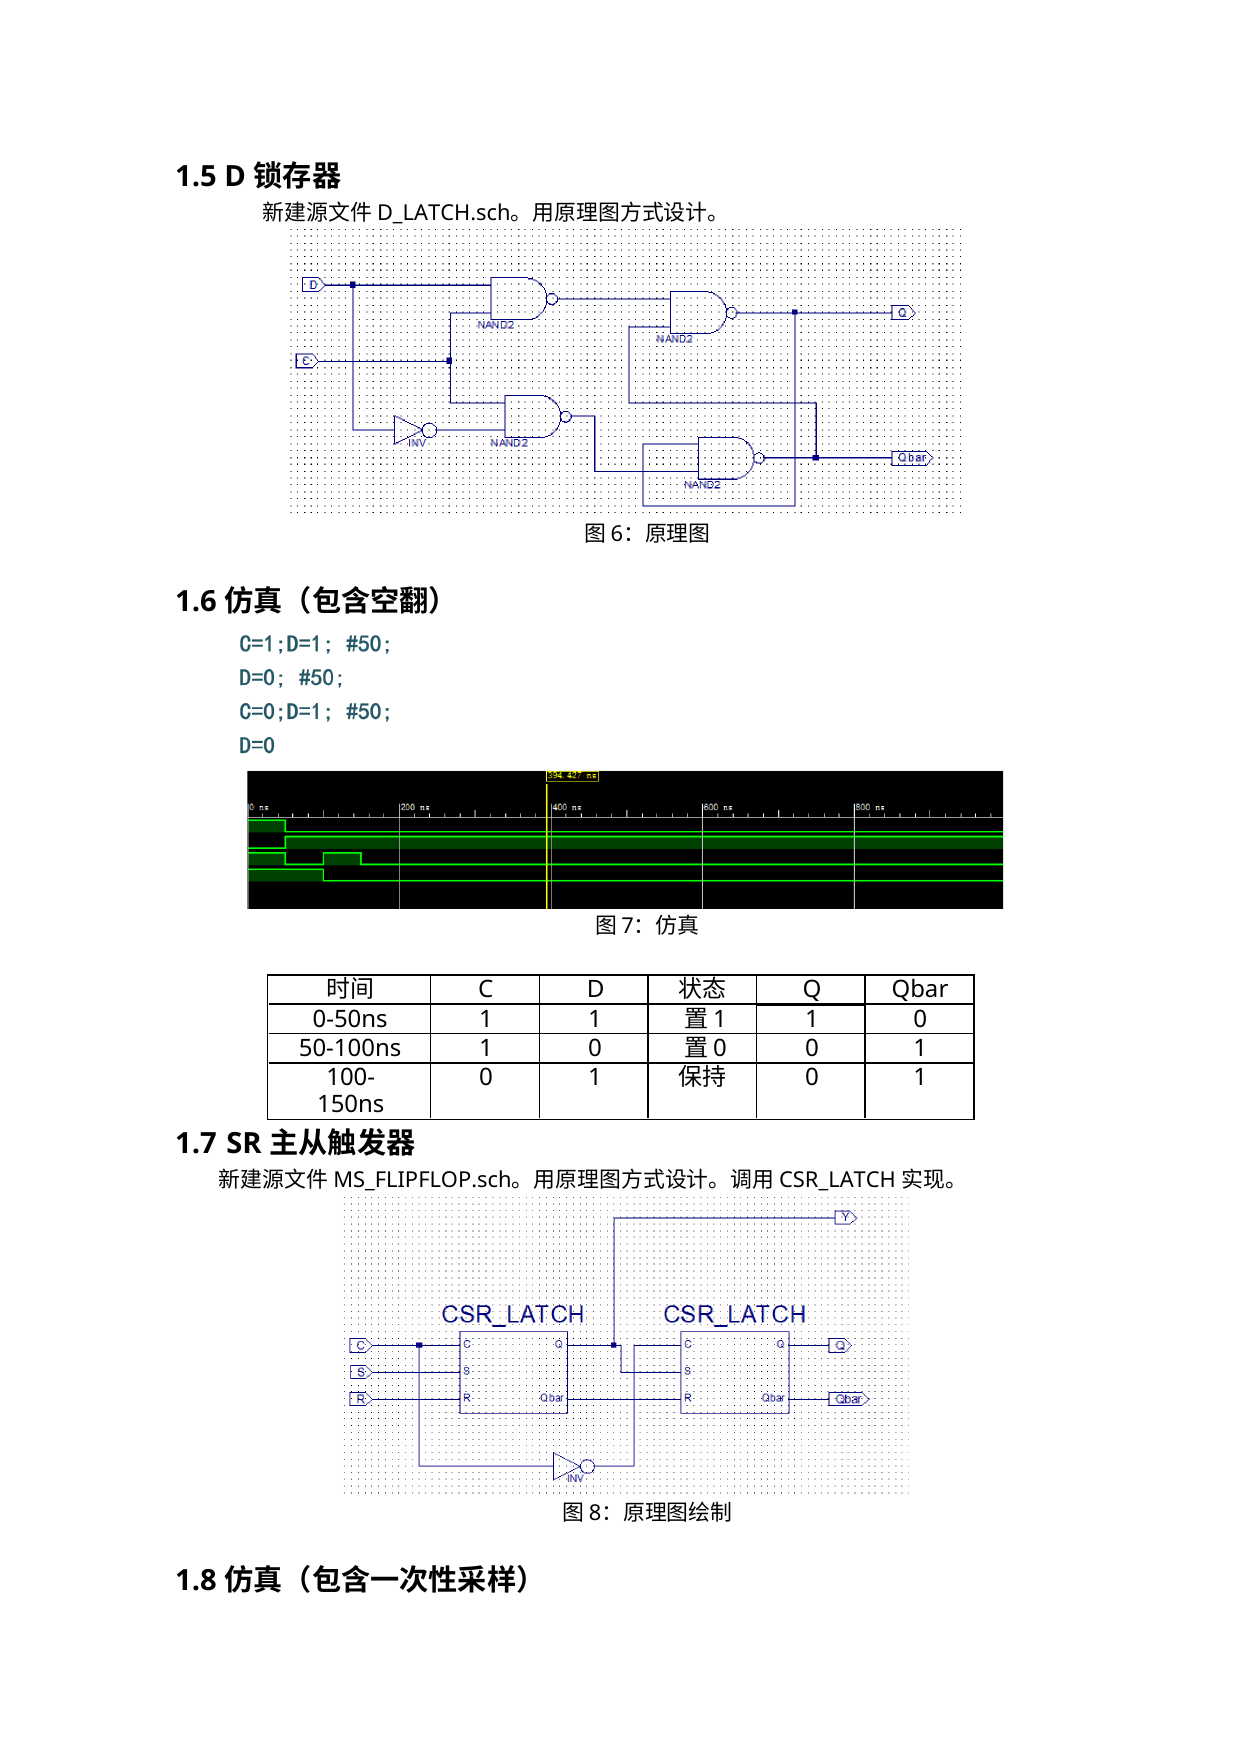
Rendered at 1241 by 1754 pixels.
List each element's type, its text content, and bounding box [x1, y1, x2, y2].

table_cell 50-100ns [268, 1034, 430, 1062]
table_cell 0 [757, 1064, 864, 1118]
table_cell 0 [757, 1034, 864, 1062]
list SR 主从触发器 [175, 1120, 482, 1162]
table_cell 0 [866, 1005, 973, 1033]
table_cell 100-150ns [268, 1063, 430, 1118]
text 图8：原理图绘制 [175, 1494, 1076, 1526]
picture [289, 226, 962, 517]
text 图6：原理图 [175, 516, 1076, 548]
table_cell 1 [757, 1006, 864, 1033]
table_header C [431, 976, 539, 1003]
text 图7：仿真 [175, 908, 1076, 940]
picture [341, 1194, 909, 1495]
table_cell 1 [866, 1064, 973, 1118]
table_cell 0 [540, 1034, 647, 1062]
table_cell 0-50ns [268, 1004, 430, 1033]
table_cell 1 [540, 1005, 647, 1033]
table_header Q [757, 976, 864, 1003]
text 新建源文件 D_LATCH.sch。用原理图方式设计。 [175, 194, 1076, 226]
table_cell 1 [540, 1064, 647, 1118]
table_header Qbar [866, 976, 973, 1003]
text 1.8 仿真（包含一次性采样） [175, 1556, 1076, 1598]
table_header 时间 [268, 976, 430, 1003]
text 1.6 仿真（包含空翻） [175, 578, 1076, 620]
table_header 状态 [649, 976, 756, 1003]
text 1.5 D 锁存器 [175, 152, 1076, 194]
table_cell 保持 [649, 1064, 756, 1118]
table_cell 1 [431, 1005, 539, 1033]
table_cell 置1 [649, 1005, 756, 1033]
picture [225, 620, 1004, 909]
text 新建源文件 MS_FLIPFLOP.sch。用原理图方式设计。调用 CSR_LATCH 实现。 [175, 1162, 1076, 1194]
table_cell 0 [431, 1064, 539, 1118]
table_cell 1 [866, 1034, 973, 1062]
table_header D [540, 976, 647, 1003]
table_cell 1 [431, 1034, 539, 1062]
table_cell 置0 [649, 1034, 756, 1062]
